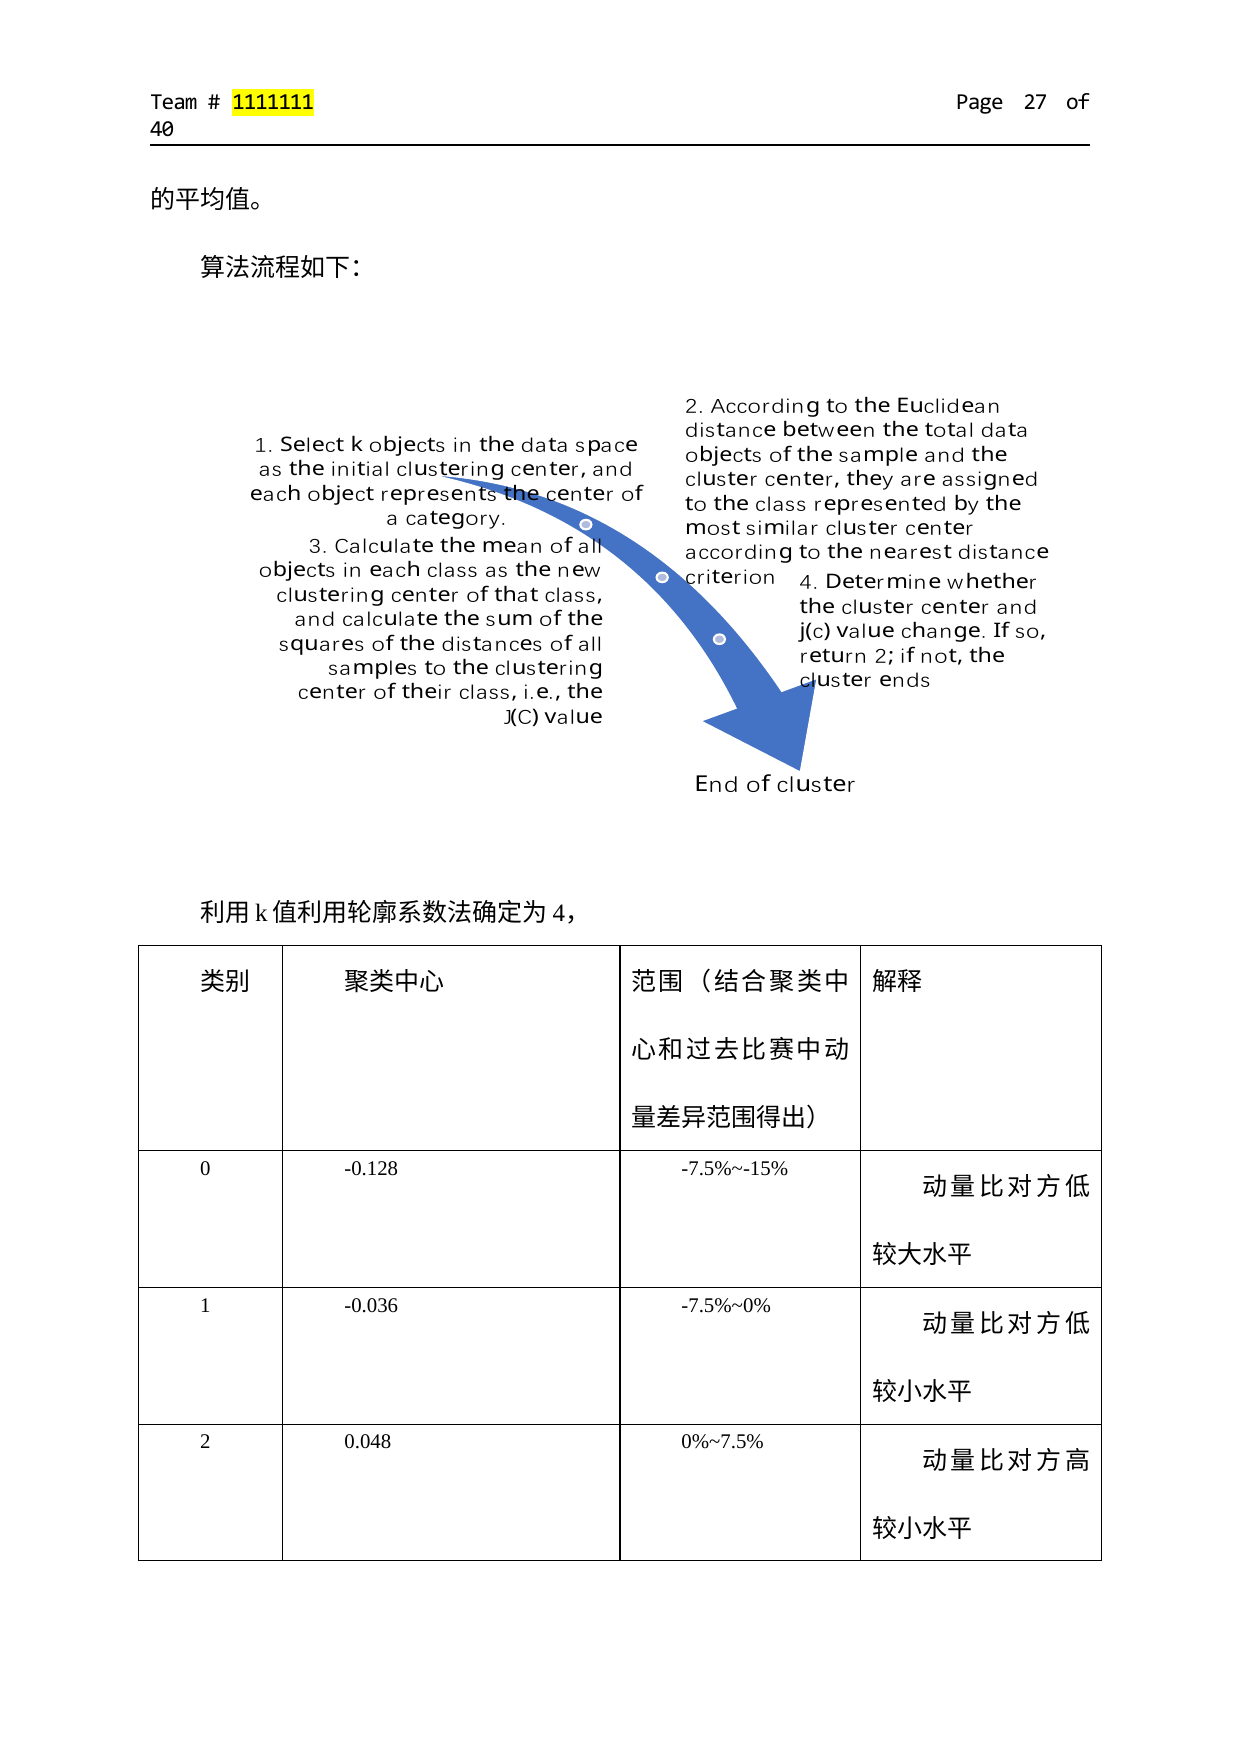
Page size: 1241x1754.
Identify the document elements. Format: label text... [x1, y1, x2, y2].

table_cell 2 [139, 1425, 282, 1560]
table_cell -7.5%~0% [621, 1288, 860, 1423]
text 利用k值利用轮廓系数法确定为4， [150, 877, 1090, 945]
table_header 范围（结合聚类中心和过去比赛中动量差异范围得出） [621, 946, 860, 1150]
table_cell 动量比对方低较小水平 [861, 1288, 1101, 1423]
table_cell -7.5%~-15% [621, 1151, 860, 1287]
table_header 解释 [861, 946, 1101, 1150]
table_cell 动量比对方高较小水平 [861, 1425, 1101, 1560]
table_header 聚类中心 [283, 946, 619, 1150]
table_cell 0 [139, 1151, 282, 1287]
table_cell 0.048 [283, 1425, 619, 1560]
text 算法流程如下： [150, 232, 1090, 300]
table_header 类别 [139, 946, 282, 1150]
table_cell -0.036 [283, 1288, 619, 1423]
table_cell 动量比对方低较大水平 [861, 1151, 1101, 1287]
table_cell -0.128 [283, 1151, 619, 1287]
table_cell 1 [139, 1288, 282, 1423]
table_cell 0%~7.5% [621, 1425, 860, 1560]
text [150, 164, 1090, 232]
